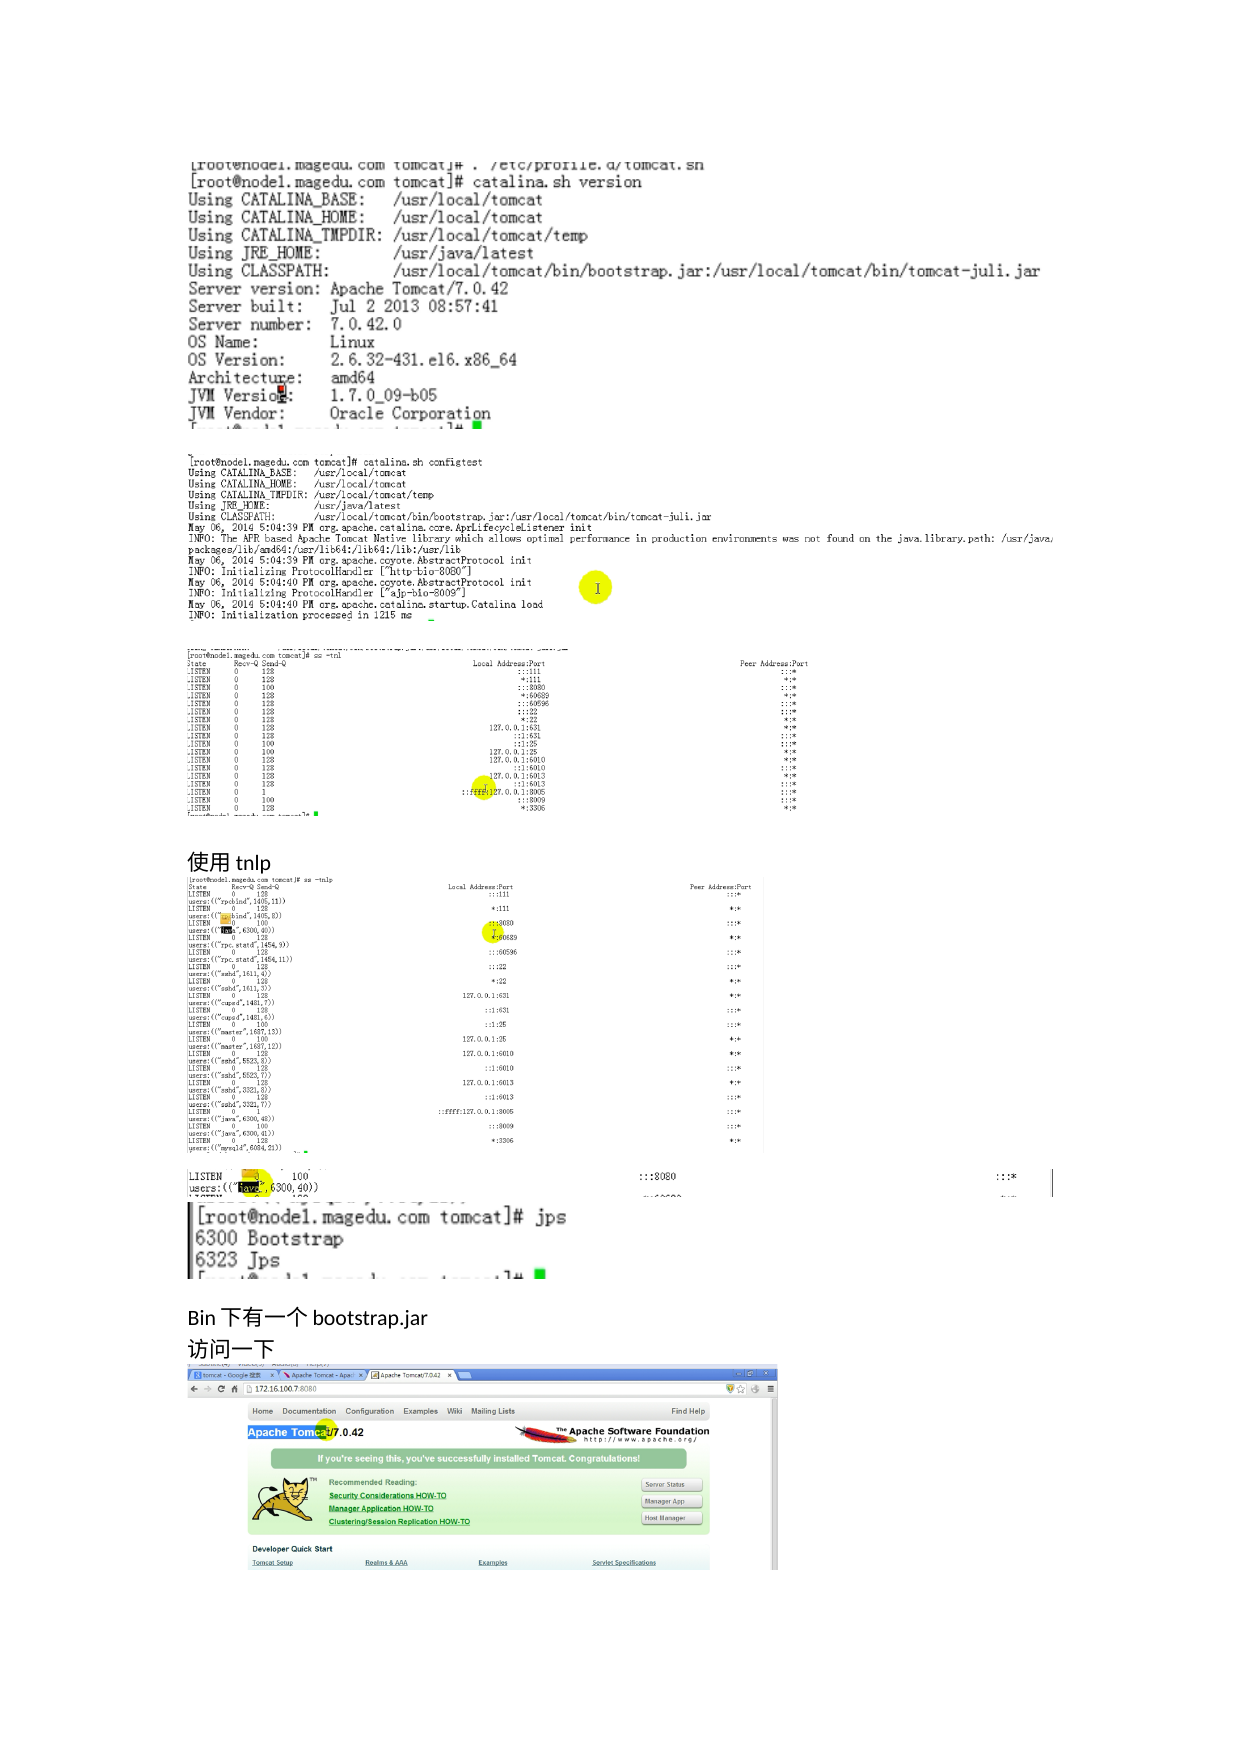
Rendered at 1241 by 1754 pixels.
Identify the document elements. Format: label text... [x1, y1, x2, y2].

picture [187, 454, 1053, 621]
text 访问一下 [187, 1332, 1053, 1364]
picture [187, 162, 1053, 429]
picture [187, 1202, 602, 1279]
picture [187, 877, 764, 1153]
picture [187, 1364, 778, 1570]
text 使用tnlp [187, 844, 1053, 877]
picture [187, 649, 819, 816]
text Bin下有一个bootstrap.jar [187, 1299, 1053, 1332]
picture [187, 1169, 1053, 1197]
